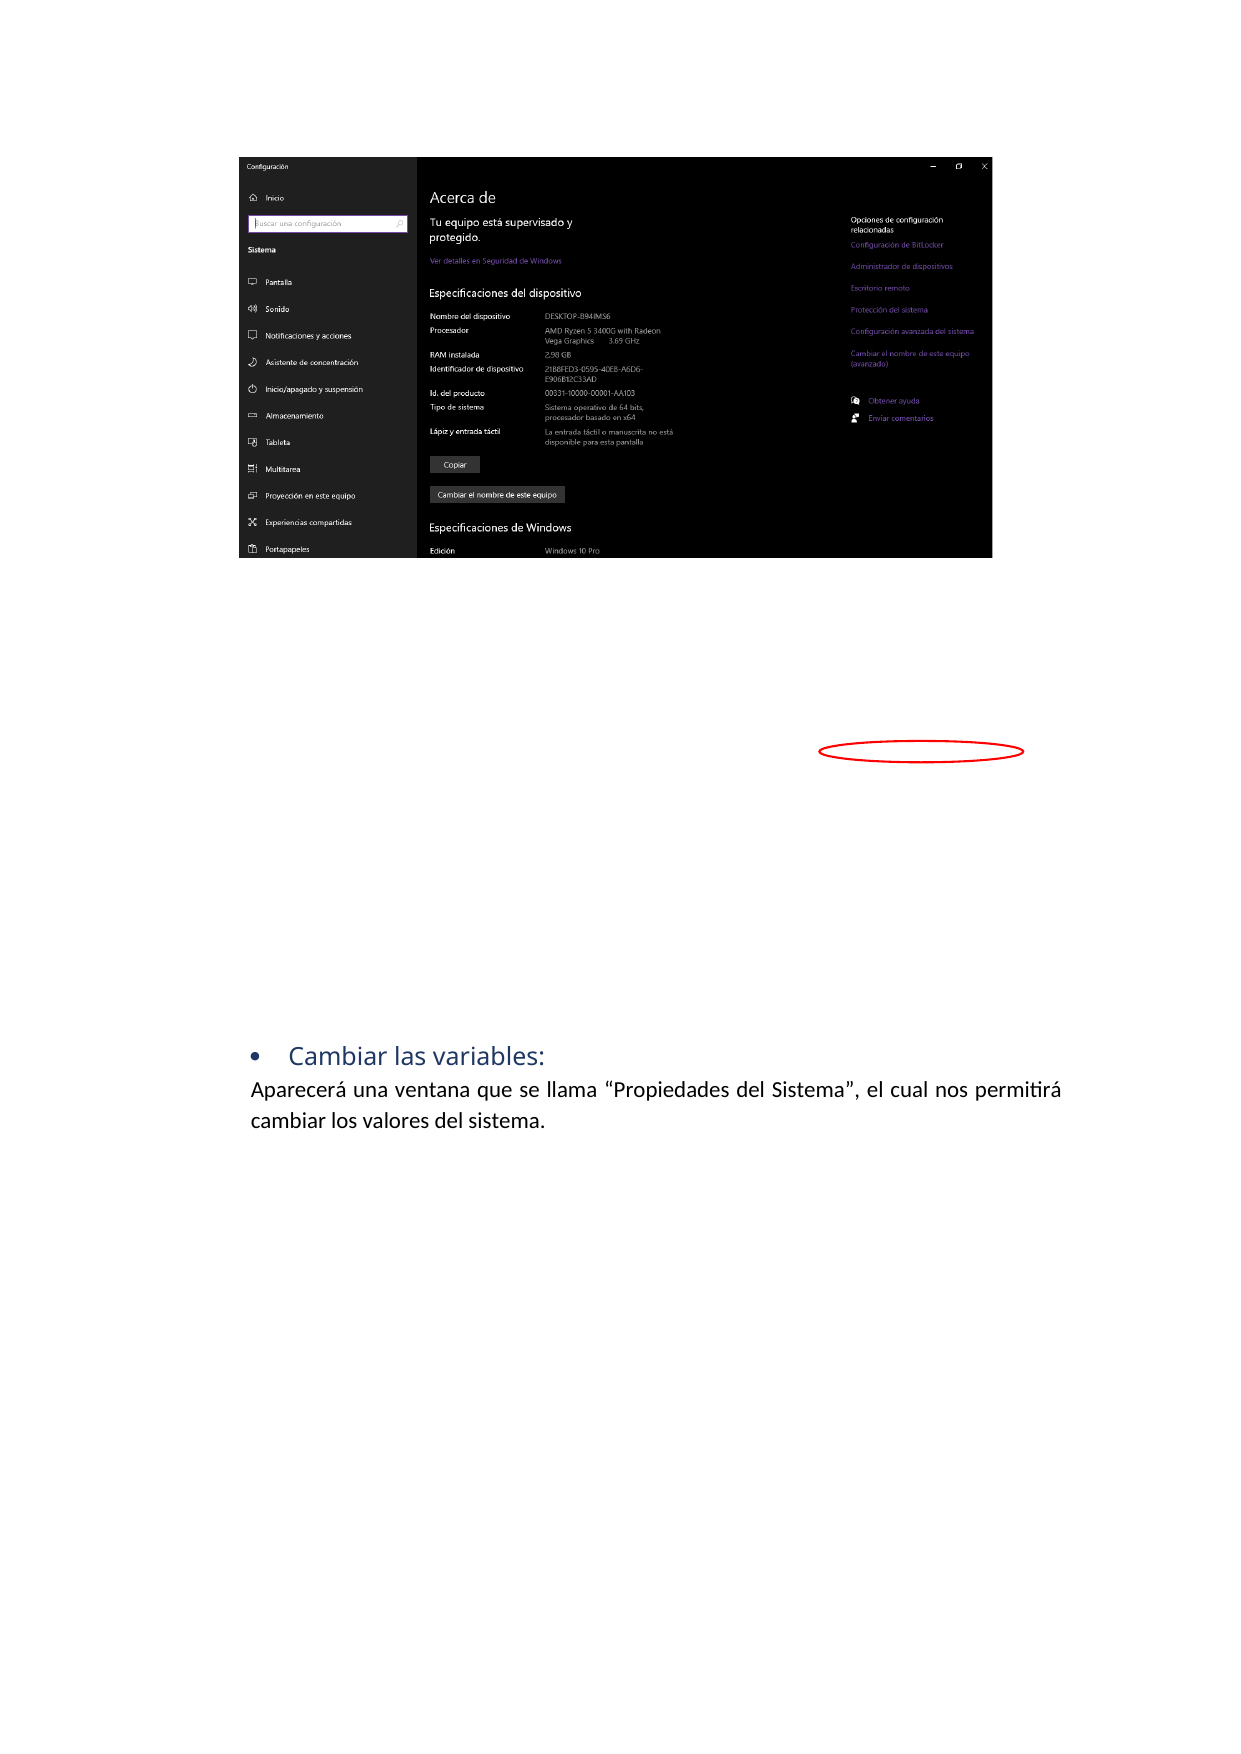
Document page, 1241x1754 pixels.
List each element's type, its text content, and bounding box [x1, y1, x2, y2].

text Aparecerá una ventana que se llama “Propiedades del Sistema”, el cual nos permitirá cambiar los valores del sistema. [251, 1076, 1063, 1134]
picture [239, 157, 992, 557]
subtitle Cambiar las variables: [251, 1039, 1063, 1073]
